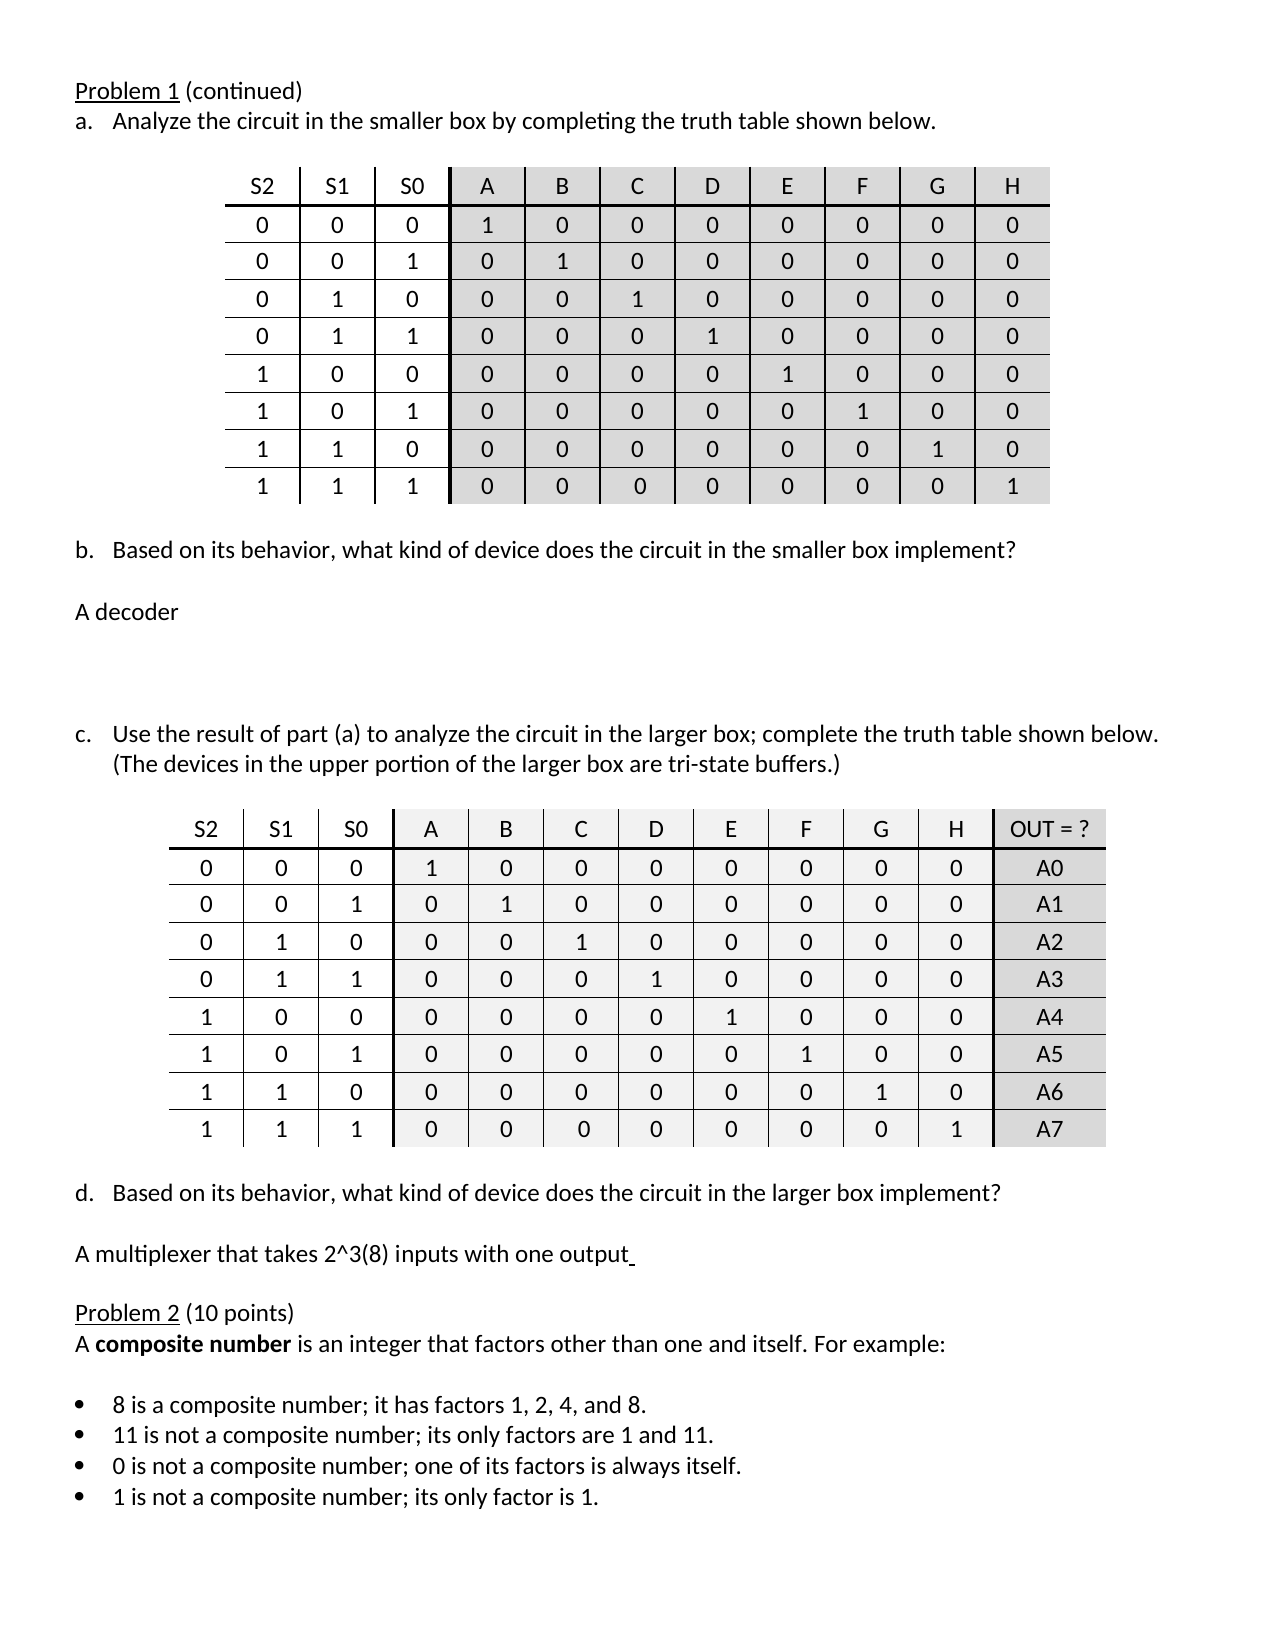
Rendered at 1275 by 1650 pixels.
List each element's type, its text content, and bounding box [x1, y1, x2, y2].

table_header S2 [225, 167, 299, 204]
table_cell 0 [526, 393, 599, 429]
table_cell 1 [244, 960, 318, 997]
table_cell 0 [469, 1073, 543, 1109]
table_cell A6 [995, 1073, 1106, 1109]
table_cell 0 [976, 207, 1050, 242]
table_header S2 [169, 809, 243, 847]
table_cell 0 [826, 243, 899, 279]
table_cell 1 [244, 923, 318, 959]
table_cell 0 [676, 243, 749, 279]
list 11 is not a composite number; its only factors are 1 and 11. [75, 1420, 1200, 1450]
table_header S1 [244, 809, 318, 847]
table_cell 0 [169, 885, 243, 922]
table_cell 0 [826, 207, 899, 242]
table_cell 0 [452, 393, 524, 429]
table_cell 0 [769, 1110, 843, 1147]
table_cell 0 [919, 998, 992, 1034]
table_cell 0 [919, 1035, 992, 1072]
table_cell 0 [526, 468, 599, 504]
text Problem 2 (10 points) [75, 1298, 1200, 1328]
table_cell 0 [694, 885, 768, 922]
table_cell 0 [976, 355, 1050, 392]
table_cell 0 [976, 243, 1050, 279]
table_cell 0 [676, 430, 749, 467]
table_cell 0 [469, 923, 543, 959]
table_cell 0 [694, 1035, 768, 1072]
table_cell 1 [376, 318, 448, 354]
table_cell 0 [601, 430, 674, 467]
table_cell 1 [826, 393, 899, 429]
table_cell 0 [601, 355, 674, 392]
table_cell 0 [751, 393, 824, 429]
table_cell 1 [376, 393, 448, 429]
list Based on its behavior, what kind of device does the circuit in the smaller box implement? [75, 534, 1200, 565]
table_cell 0 [844, 923, 918, 959]
table_cell 0 [395, 923, 468, 959]
table_cell 0 [751, 468, 824, 504]
table_cell 1 [376, 468, 448, 504]
table_cell 1 [376, 243, 448, 279]
table_cell 0 [694, 1073, 768, 1109]
table_cell 0 [544, 960, 618, 997]
table_cell 0 [319, 923, 392, 959]
table_cell A3 [995, 960, 1106, 997]
table_cell 1 [676, 318, 749, 354]
table_cell 0 [676, 207, 749, 242]
table_cell 0 [544, 885, 618, 922]
table_cell A0 [995, 850, 1106, 884]
table_cell 0 [919, 923, 992, 959]
table_cell 0 [844, 998, 918, 1034]
table_header G [844, 809, 918, 847]
table_cell 0 [395, 1073, 468, 1109]
table_cell 0 [769, 923, 843, 959]
table_header G [901, 167, 974, 204]
table_cell 0 [694, 923, 768, 959]
table_cell 0 [544, 1073, 618, 1109]
table_cell 0 [469, 1110, 543, 1147]
table_header C [544, 809, 618, 847]
table_cell 0 [225, 207, 299, 242]
table_cell 0 [169, 960, 243, 997]
table_cell 0 [601, 243, 674, 279]
table_cell 0 [544, 1035, 618, 1072]
table_cell 1 [319, 1110, 392, 1147]
table_cell 1 [544, 923, 618, 959]
table_header S1 [301, 167, 374, 204]
table_cell 1 [526, 243, 599, 279]
table_cell 1 [469, 885, 543, 922]
table_cell 0 [901, 207, 974, 242]
table_cell 0 [901, 393, 974, 429]
table_header H [919, 809, 992, 847]
list 8 is a composite number; it has factors 1, 2, 4, and 8. [75, 1389, 1200, 1420]
table_cell 0 [225, 280, 299, 317]
table_cell 0 [619, 1035, 693, 1072]
text A multiplexer that takes 2^3(8) inputs with one output [75, 1238, 1200, 1298]
table_cell 0 [376, 280, 448, 317]
table_cell 0 [452, 355, 524, 392]
table_cell 1 [319, 1035, 392, 1072]
table_cell 0 [676, 393, 749, 429]
table_cell A5 [995, 1035, 1106, 1072]
list Use the result of part (a) to analyze the circuit in the larger box; complete the truth table shown below. (The devices in the upper portion of the larger box are tri-state buffers.) [75, 718, 1200, 779]
table_cell 0 [769, 850, 843, 884]
table_cell 0 [826, 430, 899, 467]
table_cell 0 [169, 850, 243, 884]
table_cell 1 [395, 850, 468, 884]
table_header OUT = ? [995, 809, 1106, 847]
table_header C [601, 167, 674, 204]
table_cell 0 [751, 280, 824, 317]
table_cell 1 [301, 430, 374, 467]
table_cell 1 [301, 468, 374, 504]
table_cell 1 [919, 1110, 992, 1147]
table_header F [769, 809, 843, 847]
table_cell 0 [301, 393, 374, 429]
table_cell 0 [225, 243, 299, 279]
table_cell 0 [319, 1073, 392, 1109]
table_cell 1 [601, 280, 674, 317]
table_cell 0 [395, 960, 468, 997]
table_cell 0 [225, 318, 299, 354]
table_cell 0 [976, 393, 1050, 429]
table_cell 1 [169, 1035, 243, 1072]
table_cell 0 [601, 393, 674, 429]
table_cell 1 [301, 318, 374, 354]
table_cell 0 [676, 468, 749, 504]
table_cell 0 [619, 885, 693, 922]
table_cell 0 [751, 243, 824, 279]
text Problem 1 (continued) [75, 75, 1200, 106]
table_cell 0 [826, 468, 899, 504]
table_cell 1 [225, 355, 299, 392]
table_cell 1 [319, 960, 392, 997]
table_cell 0 [751, 207, 824, 242]
table_cell A1 [995, 885, 1106, 922]
table_cell 1 [976, 468, 1050, 504]
table_cell 0 [376, 430, 448, 467]
table_cell 0 [919, 885, 992, 922]
table_cell 0 [301, 243, 374, 279]
table_header D [619, 809, 693, 847]
table_cell 0 [301, 207, 374, 242]
table_cell 0 [751, 430, 824, 467]
table_cell 1 [225, 430, 299, 467]
table_header B [526, 167, 599, 204]
table_header E [694, 809, 768, 847]
table_cell 0 [901, 355, 974, 392]
table_cell 1 [844, 1073, 918, 1109]
table_cell 0 [844, 1110, 918, 1147]
table_header A [452, 167, 524, 204]
table_cell 0 [901, 280, 974, 317]
table_cell 0 [244, 1035, 318, 1072]
table_cell 1 [169, 998, 243, 1034]
table_cell 0 [526, 318, 599, 354]
table_header A [395, 809, 468, 847]
table_cell 0 [826, 318, 899, 354]
table_cell 0 [694, 960, 768, 997]
table_cell 0 [469, 850, 543, 884]
table_header H [976, 167, 1050, 204]
table_cell 0 [769, 1073, 843, 1109]
table_cell 0 [601, 207, 674, 242]
table_cell 1 [452, 207, 524, 242]
table_cell 0 [976, 280, 1050, 317]
table_cell 1 [169, 1073, 243, 1109]
table_cell A2 [995, 923, 1106, 959]
table_cell 0 [826, 355, 899, 392]
table_cell 1 [225, 393, 299, 429]
table_cell 0 [919, 960, 992, 997]
table_cell 1 [319, 885, 392, 922]
table_cell 1 [619, 960, 693, 997]
table_cell 0 [301, 355, 374, 392]
table_cell 0 [844, 850, 918, 884]
table_cell 0 [452, 280, 524, 317]
table_cell 0 [244, 850, 318, 884]
table_cell 0 [526, 207, 599, 242]
table_cell 0 [844, 1035, 918, 1072]
table_cell 0 [544, 1110, 618, 1147]
table_header E [751, 167, 824, 204]
table_cell 0 [319, 998, 392, 1034]
table_cell 0 [901, 243, 974, 279]
table_cell 0 [769, 960, 843, 997]
table_header F [826, 167, 899, 204]
table_cell 1 [769, 1035, 843, 1072]
table_cell 0 [469, 998, 543, 1034]
table_cell 0 [844, 960, 918, 997]
table_cell 1 [225, 468, 299, 504]
table_cell 0 [452, 430, 524, 467]
table_cell 0 [469, 960, 543, 997]
table_cell 0 [976, 430, 1050, 467]
table_cell 0 [395, 1035, 468, 1072]
table_cell 0 [452, 468, 524, 504]
table_cell 0 [619, 998, 693, 1034]
table_cell 1 [901, 430, 974, 467]
table_cell 0 [919, 1073, 992, 1109]
table_cell 0 [526, 430, 599, 467]
table_cell 0 [619, 850, 693, 884]
table_cell 0 [619, 1110, 693, 1147]
table_cell 1 [751, 355, 824, 392]
table_cell 0 [452, 318, 524, 354]
table_cell 0 [601, 318, 674, 354]
table_cell 0 [694, 1110, 768, 1147]
table_cell 0 [901, 468, 974, 504]
table_header D [676, 167, 749, 204]
table_header S0 [376, 167, 448, 204]
table_cell 0 [769, 885, 843, 922]
table_cell 0 [976, 318, 1050, 354]
list Analyze the circuit in the smaller box by completing the truth table shown below. [75, 106, 1200, 136]
table_cell 0 [544, 998, 618, 1034]
text A composite number is an integer that factors other than one and itself. For example: [75, 1328, 1200, 1359]
table_cell 0 [676, 355, 749, 392]
table_cell 0 [901, 318, 974, 354]
table_cell 0 [395, 1110, 468, 1147]
table_cell 0 [619, 1073, 693, 1109]
table_cell 0 [244, 998, 318, 1034]
table_cell 1 [244, 1110, 318, 1147]
table_cell 0 [376, 207, 448, 242]
table_cell 0 [676, 280, 749, 317]
table_cell 0 [169, 923, 243, 959]
table_cell 0 [619, 923, 693, 959]
table_cell 0 [452, 243, 524, 279]
table_header S0 [319, 809, 392, 847]
table_cell 0 [601, 468, 674, 504]
table_cell 0 [526, 280, 599, 317]
table_cell 0 [244, 885, 318, 922]
table_header B [469, 809, 543, 847]
text A decoder [75, 596, 1200, 626]
table_cell 1 [244, 1073, 318, 1109]
table_cell 0 [694, 850, 768, 884]
table_cell A7 [995, 1110, 1106, 1147]
table_cell 0 [769, 998, 843, 1034]
table_cell 0 [395, 885, 468, 922]
table_cell 0 [544, 850, 618, 884]
table_cell 1 [694, 998, 768, 1034]
list 1 is not a composite number; its only factor is 1. [75, 1481, 1200, 1511]
list Based on its behavior, what kind of device does the circuit in the larger box implement? [75, 1177, 1200, 1208]
table_cell 0 [826, 280, 899, 317]
table_cell 0 [376, 355, 448, 392]
table_cell 0 [319, 850, 392, 884]
list 0 is not a composite number; one of its factors is always itself. [75, 1450, 1200, 1481]
table_cell 1 [301, 280, 374, 317]
table_cell 0 [469, 1035, 543, 1072]
table_cell 0 [526, 355, 599, 392]
table_cell 0 [844, 885, 918, 922]
table_cell 0 [919, 850, 992, 884]
table_cell A4 [995, 998, 1106, 1034]
table_cell 0 [395, 998, 468, 1034]
table_cell 1 [169, 1110, 243, 1147]
table_cell 0 [751, 318, 824, 354]
